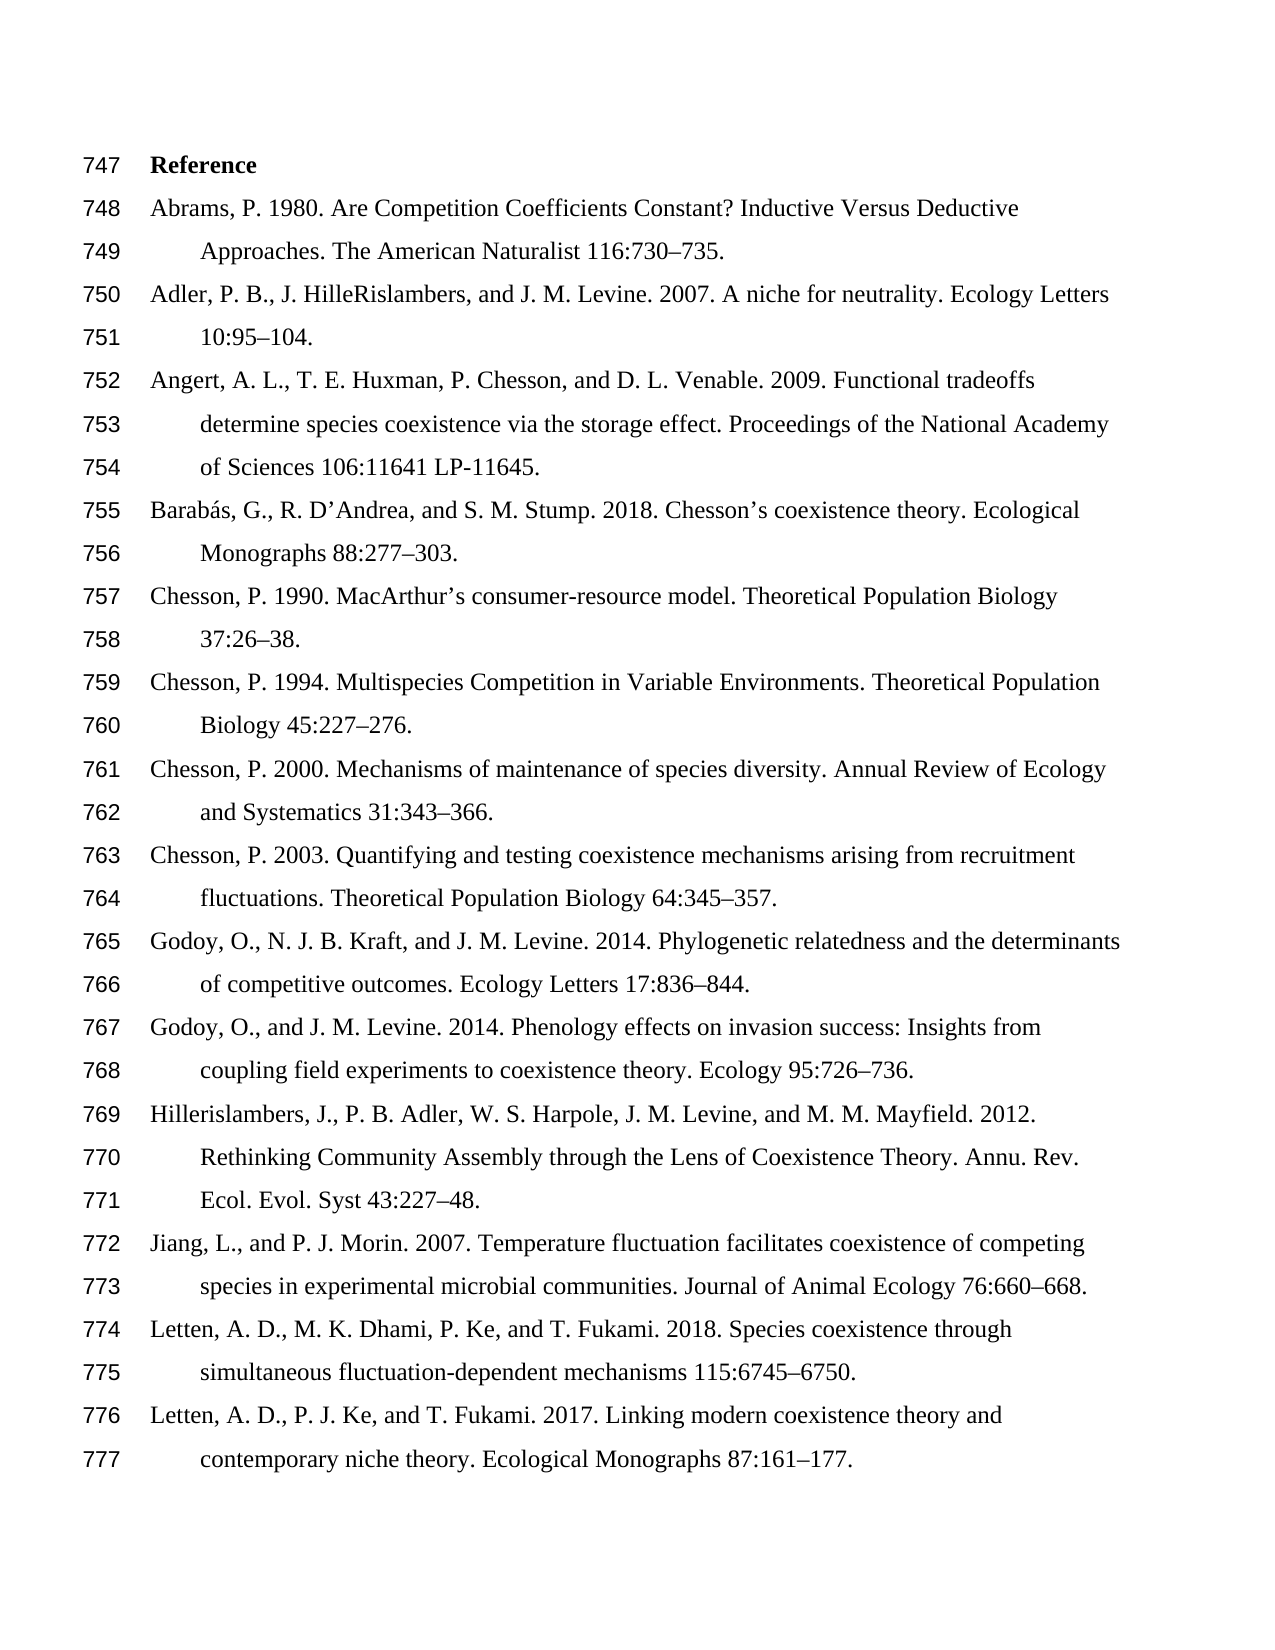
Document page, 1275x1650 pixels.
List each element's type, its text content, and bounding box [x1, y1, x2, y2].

text Godoy, O., and J. M. Levine. 2014. Phenology effects on invasion success: Insights from coupling field experiments to coexistence theory. Ecology 95:726–736. [150, 1012, 1125, 1084]
text Reference [150, 150, 1125, 179]
text Chesson, P. 1990. MacArthur’s consumer-resource model. Theoretical Population Biology 37:26–38. [150, 581, 1125, 653]
text Barabás, G., R. D’Andrea, and S. M. Stump. 2018. Chesson’s coexistence theory. Ecological Monographs 88:277–303. [150, 495, 1125, 567]
text Chesson, P. 1994. Multispecies Competition in Variable Environments. Theoretical Population Biology 45:227–276. [150, 667, 1125, 739]
text Angert, A. L., T. E. Huxman, P. Chesson, and D. L. Venable. 2009. Functional tradeoffs determine species coexistence via the storage effect. Proceedings of the National Academy of Sciences 106:11641 LP-11645. [150, 366, 1125, 481]
text Hillerislambers, J., P. B. Adler, W. S. Harpole, J. M. Levine, and M. M. Mayfield. 2012. Rethinking Community Assembly through the Lens of Coexistence Theory. Annu. Rev. Ecol. Evol. Syst 43:227–48. [150, 1099, 1125, 1214]
text Chesson, P. 2003. Quantifying and testing coexistence mechanisms arising from recruitment fluctuations. Theoretical Population Biology 64:345–357. [150, 840, 1125, 912]
text Letten, A. D., P. J. Ke, and T. Fukami. 2017. Linking modern coexistence theory and contemporary niche theory. Ecological Monographs 87:161–177. [150, 1401, 1125, 1472]
text Godoy, O., N. J. B. Kraft, and J. M. Levine. 2014. Phylogenetic relatedness and the determinants of competitive outcomes. Ecology Letters 17:836–844. [150, 926, 1125, 998]
text Adler, P. B., J. HilleRislambers, and J. M. Levine. 2007. A niche for neutrality. Ecology Letters 10:95–104. [150, 279, 1125, 351]
text Letten, A. D., M. K. Dhami, P. Ke, and T. Fukami. 2018. Species coexistence through simultaneous fluctuation-dependent mechanisms 115:6745–6750. [150, 1314, 1125, 1386]
text Jiang, L., and P. J. Morin. 2007. Temperature fluctuation facilitates coexistence of competing species in experimental microbial communities. Journal of Animal Ecology 76:660–668. [150, 1228, 1125, 1300]
text Abrams, P. 1980. Are Competition Coefficients Constant? Inductive Versus Deductive Approaches. The American Naturalist 116:730–735. [150, 193, 1125, 265]
text Chesson, P. 2000. Mechanisms of maintenance of species diversity. Annual Review of Ecology and Systematics 31:343–366. [150, 754, 1125, 826]
